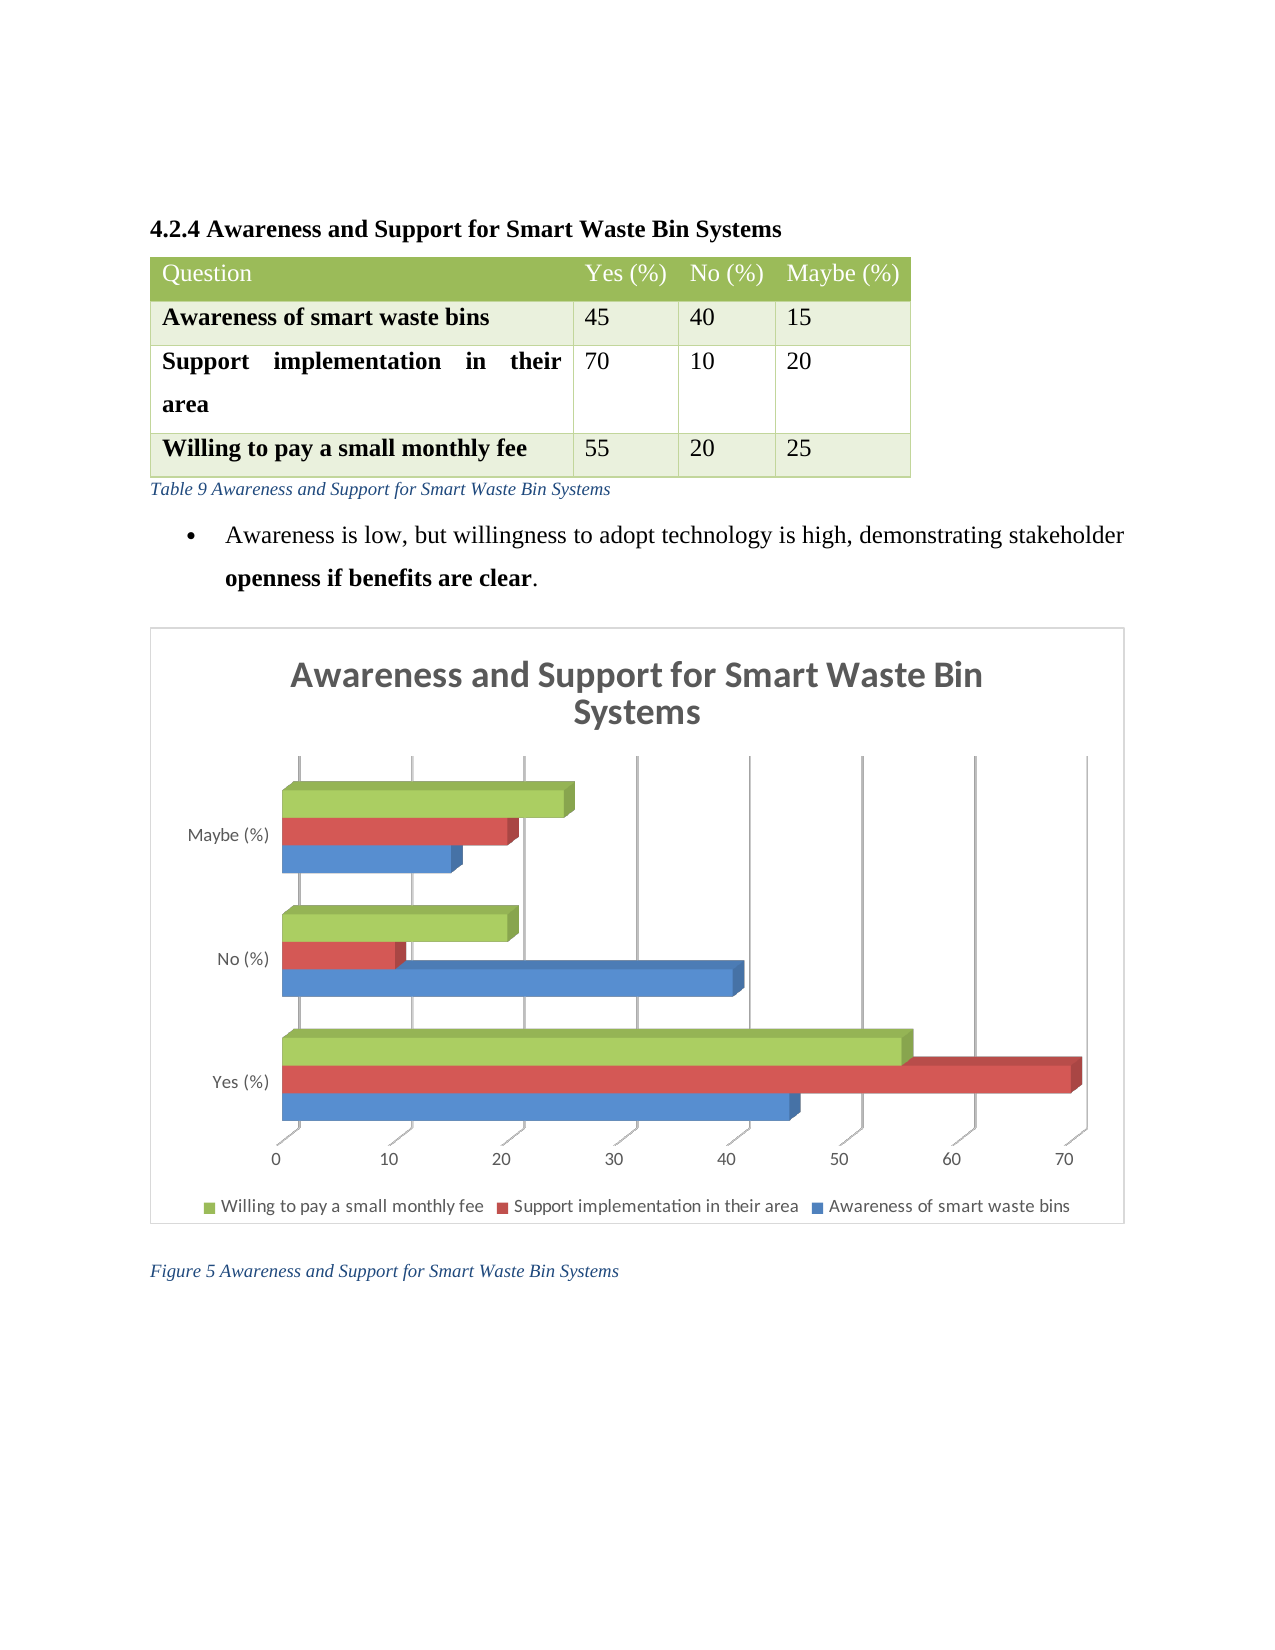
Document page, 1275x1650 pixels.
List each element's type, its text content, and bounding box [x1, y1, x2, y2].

table_header Yes (%) [574, 258, 678, 301]
table_header Maybe (%) [776, 258, 910, 301]
table_header No (%) [679, 258, 775, 301]
table_cell 25 [776, 434, 910, 476]
table_cell 45 [574, 302, 678, 345]
table_cell 20 [679, 434, 775, 476]
table_cell 20 [776, 346, 910, 432]
table_cell 55 [574, 434, 678, 476]
list Awareness is low, but willingness to adopt technology is high, demonstrating stakeholder openness if benefits are clear. [187, 520, 1125, 592]
table_cell Support implementation in their area [151, 346, 573, 432]
table_header Question [151, 258, 573, 301]
subtitle 4.2.4 Awareness and Support for Smart Waste Bin Systems [150, 214, 1125, 243]
text Figure 5 Awareness and Support for Smart Waste Bin Systems [150, 1260, 1125, 1281]
table_cell 15 [776, 302, 910, 345]
table_cell 70 [574, 346, 678, 432]
table_cell 10 [679, 346, 775, 432]
table_cell Awareness of smart waste bins [151, 302, 573, 345]
text Table 9 Awareness and Support for Smart Waste Bin Systems [150, 477, 1125, 499]
table_cell 40 [679, 302, 775, 345]
table_cell Willing to pay a small monthly fee [151, 434, 573, 476]
